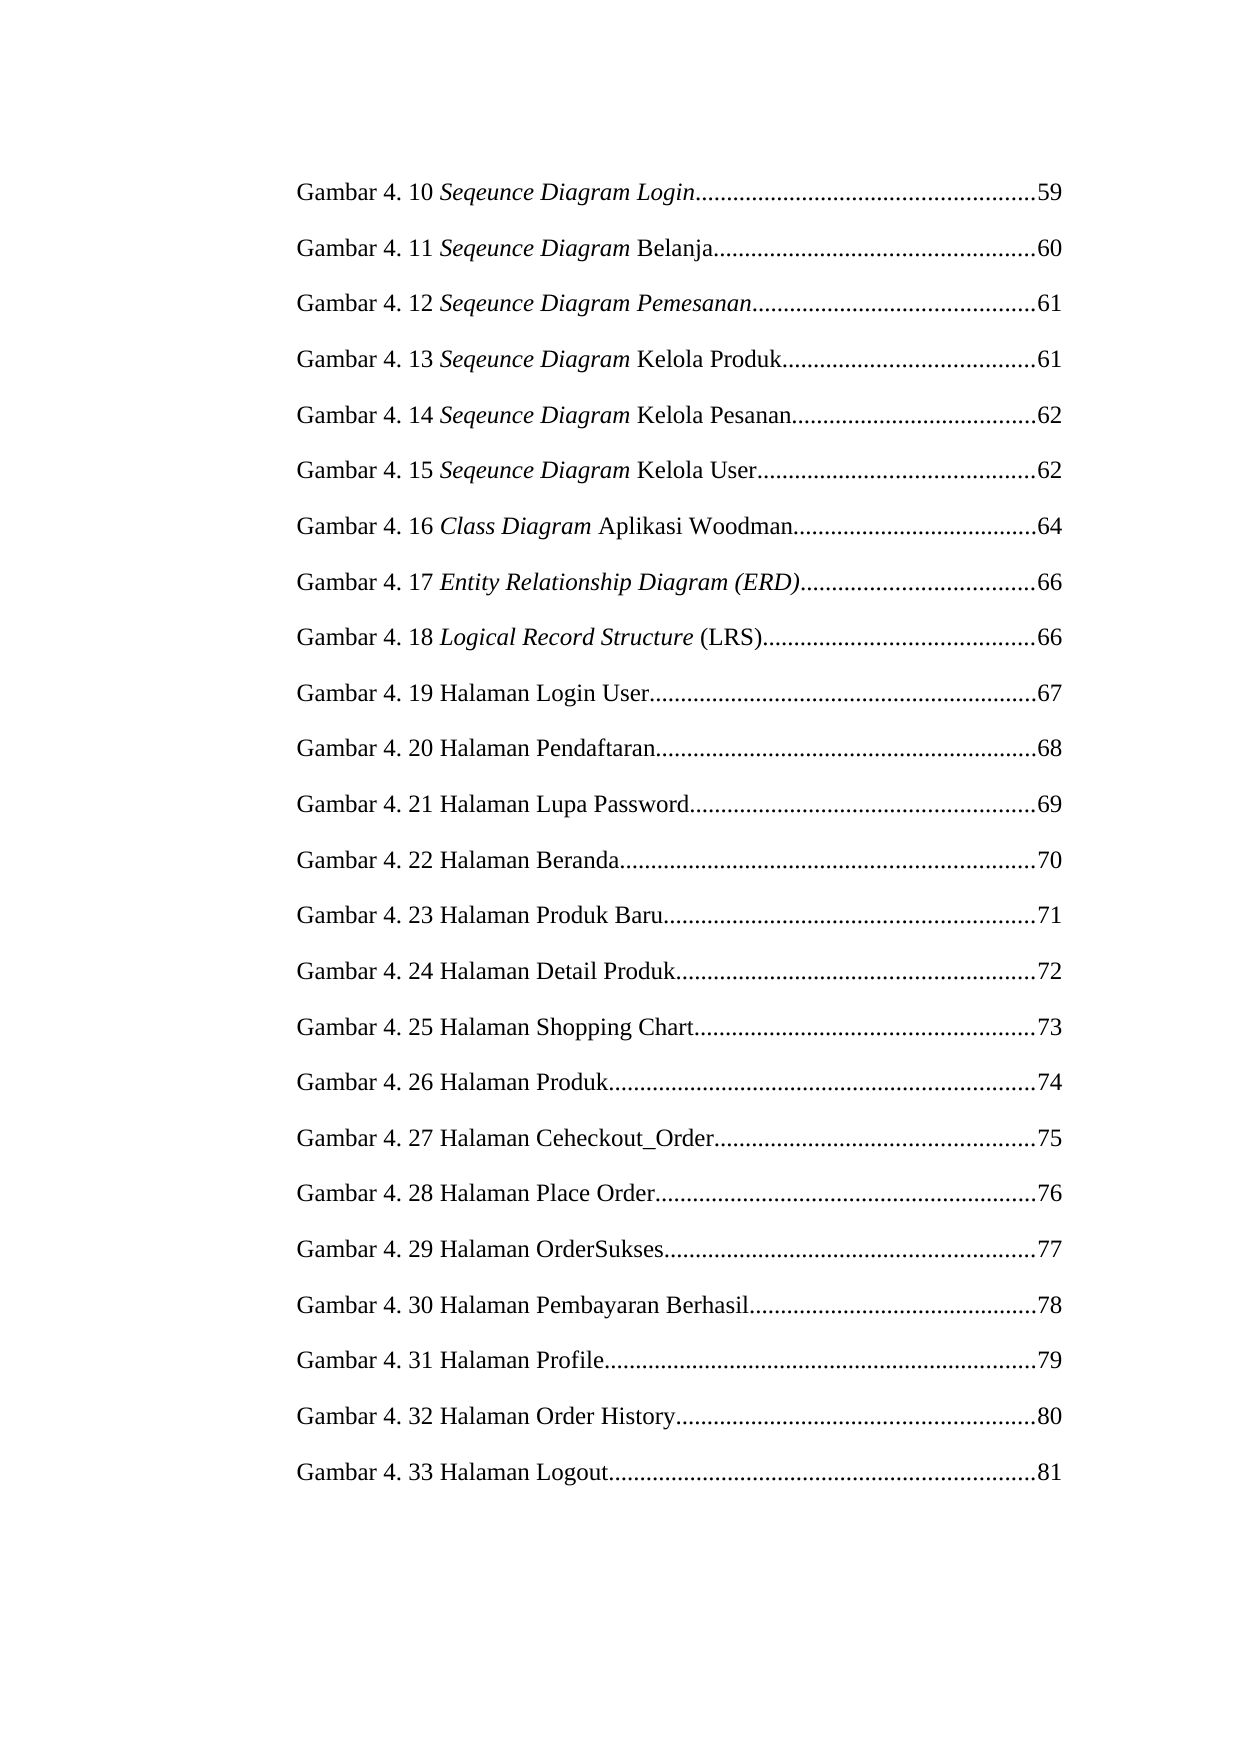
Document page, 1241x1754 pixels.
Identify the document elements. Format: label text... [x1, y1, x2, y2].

text Gambar 4. 24 Halaman Detail Produk 72 [236, 956, 1063, 985]
text Gambar 4. 29 Halaman OrderSukses 77 [236, 1234, 1063, 1263]
text Gambar 4. 22 Halaman Beranda 70 [236, 845, 1063, 873]
text Gambar 4. 23 Halaman Produk Baru 71 [236, 900, 1063, 929]
text Gambar 4. 26 Halaman Produk 74 [236, 1067, 1063, 1096]
text Gambar 4. 14 Seqeunce Diagram Kelola Pesanan 62 [236, 400, 1063, 428]
text Gambar 4. 31 Halaman Profile 79 [236, 1345, 1063, 1374]
text Gambar 4. 16 Class Diagram Aplikasi Woodman 64 [236, 511, 1063, 540]
text Gambar 4. 19 Halaman Login User 67 [236, 678, 1063, 707]
text Gambar 4. 33 Halaman Logout 81 [236, 1457, 1063, 1485]
text Gambar 4. 21 Halaman Lupa Password 69 [236, 789, 1063, 818]
text Gambar 4. 11 Seqeunce Diagram Belanja 60 [236, 233, 1063, 262]
text Gambar 4. 10 Seqeunce Diagram Login 59 [236, 177, 1063, 206]
text Gambar 4. 13 Seqeunce Diagram Kelola Produk 61 [236, 344, 1063, 373]
text Gambar 4. 20 Halaman Pendaftaran 68 [236, 733, 1063, 762]
text Gambar 4. 30 Halaman Pembayaran Berhasil 78 [236, 1290, 1063, 1318]
text Gambar 4. 25 Halaman Shopping Chart 73 [236, 1012, 1063, 1040]
text Gambar 4. 27 Halaman Ceheckout_Order 75 [236, 1123, 1063, 1152]
text Gambar 4. 12 Seqeunce Diagram Pemesanan 61 [236, 288, 1063, 317]
text Gambar 4. 32 Halaman Order History 80 [236, 1401, 1063, 1430]
text Gambar 4. 17 Entity Relationship Diagram (ERD) 66 [236, 567, 1063, 595]
text Gambar 4. 15 Seqeunce Diagram Kelola User 62 [236, 455, 1063, 484]
text Gambar 4. 18 Logical Record Structure (LRS) 66 [236, 622, 1063, 651]
text Gambar 4. 28 Halaman Place Order 76 [236, 1178, 1063, 1207]
